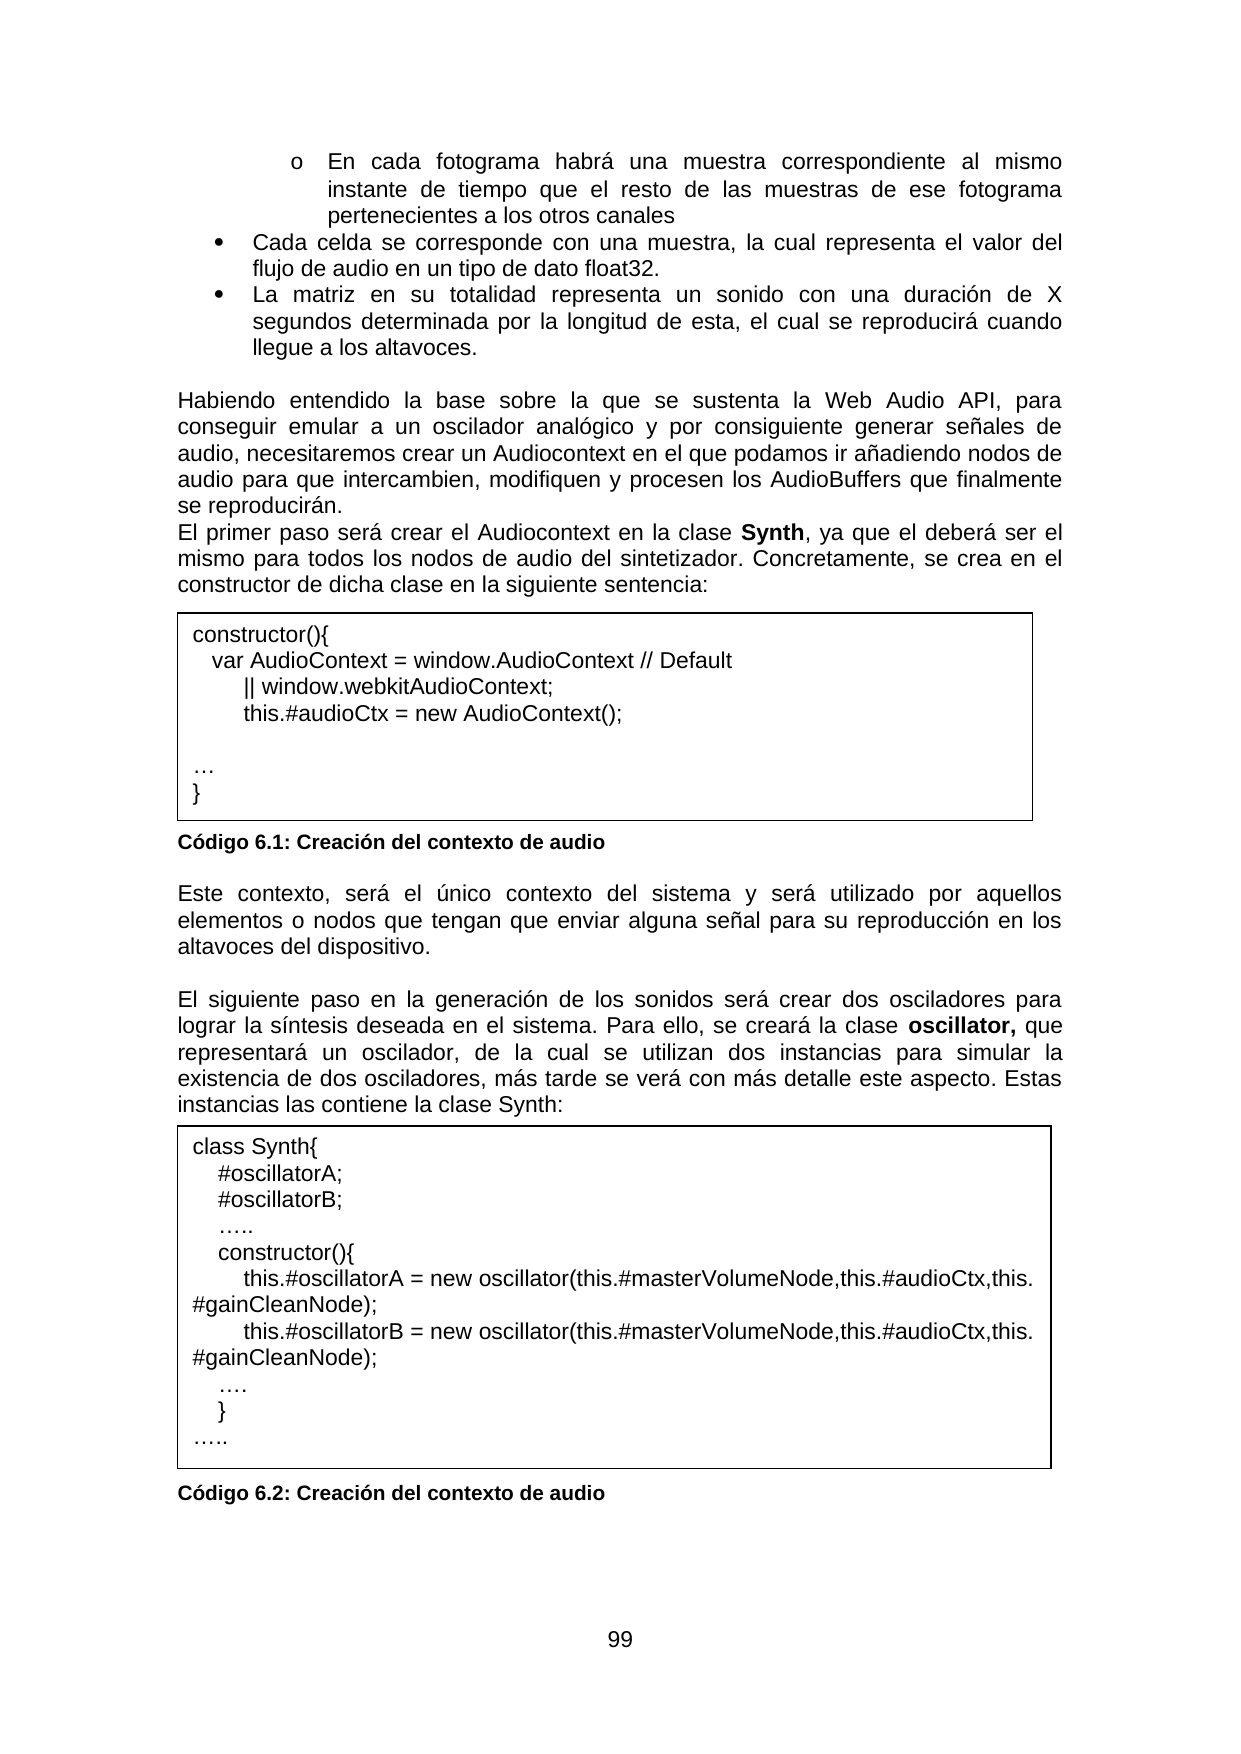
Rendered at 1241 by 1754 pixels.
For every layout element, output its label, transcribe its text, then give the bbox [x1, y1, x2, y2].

list La matriz en su totalidad representa un sonido con una duración de X segundos determinada por la longitud de esta, el cual se reproducirá cuando llegue a los altavoces. [215, 281, 1063, 360]
text El siguiente paso en la generación de los sonidos será crear dos osciladores para lograr la síntesis deseada en el sistema. Para ello, se creará la clase oscillator, que representará un oscilador, de la cual se utilizan dos instancias para simular la existencia de dos osciladores, más tarde se verá con más detalle este aspecto. Estas instancias las contiene la clase Synth: [177, 986, 1063, 1117]
text Habiendo entendido la base sobre la que se sustenta la Web Audio API, para conseguir emular a un oscilador analógico y por consiguiente generar señales de audio, necesitaremos crear un Audiocontext en el que podamos ir añadiendo nodos de audio para que intercambien, modifiquen y procesen los AudioBuffers que finalmente se reproducirán. [177, 387, 1063, 518]
text El primer paso será crear el Audiocontext en la clase Synth, ya que el deberá ser el mismo para todos los nodos de audio del sintetizador. Concretamente, se crea en el constructor de dicha clase en la siguiente sentencia: [177, 518, 1063, 598]
list Cada celda se corresponde con una muestra, la cual representa el valor del flujo de audio en un tipo de dato float32. [215, 229, 1063, 281]
text Código 6.2: Creación del contexto de audio [177, 1117, 1063, 1504]
list En cada fotograma habrá una muestra correspondiente al mismo instante de tiempo que el resto de las muestras de ese fotograma pertenecientes a los otros canales [290, 148, 1063, 229]
text Este contexto, será el único contexto del sistema y será utilizado por aquellos elementos o nodos que tengan que enviar alguna señal para su reproducción en los altavoces del dispositivo. [177, 880, 1063, 959]
text Código 6.1: Creación del contexto de audio [177, 598, 1063, 854]
